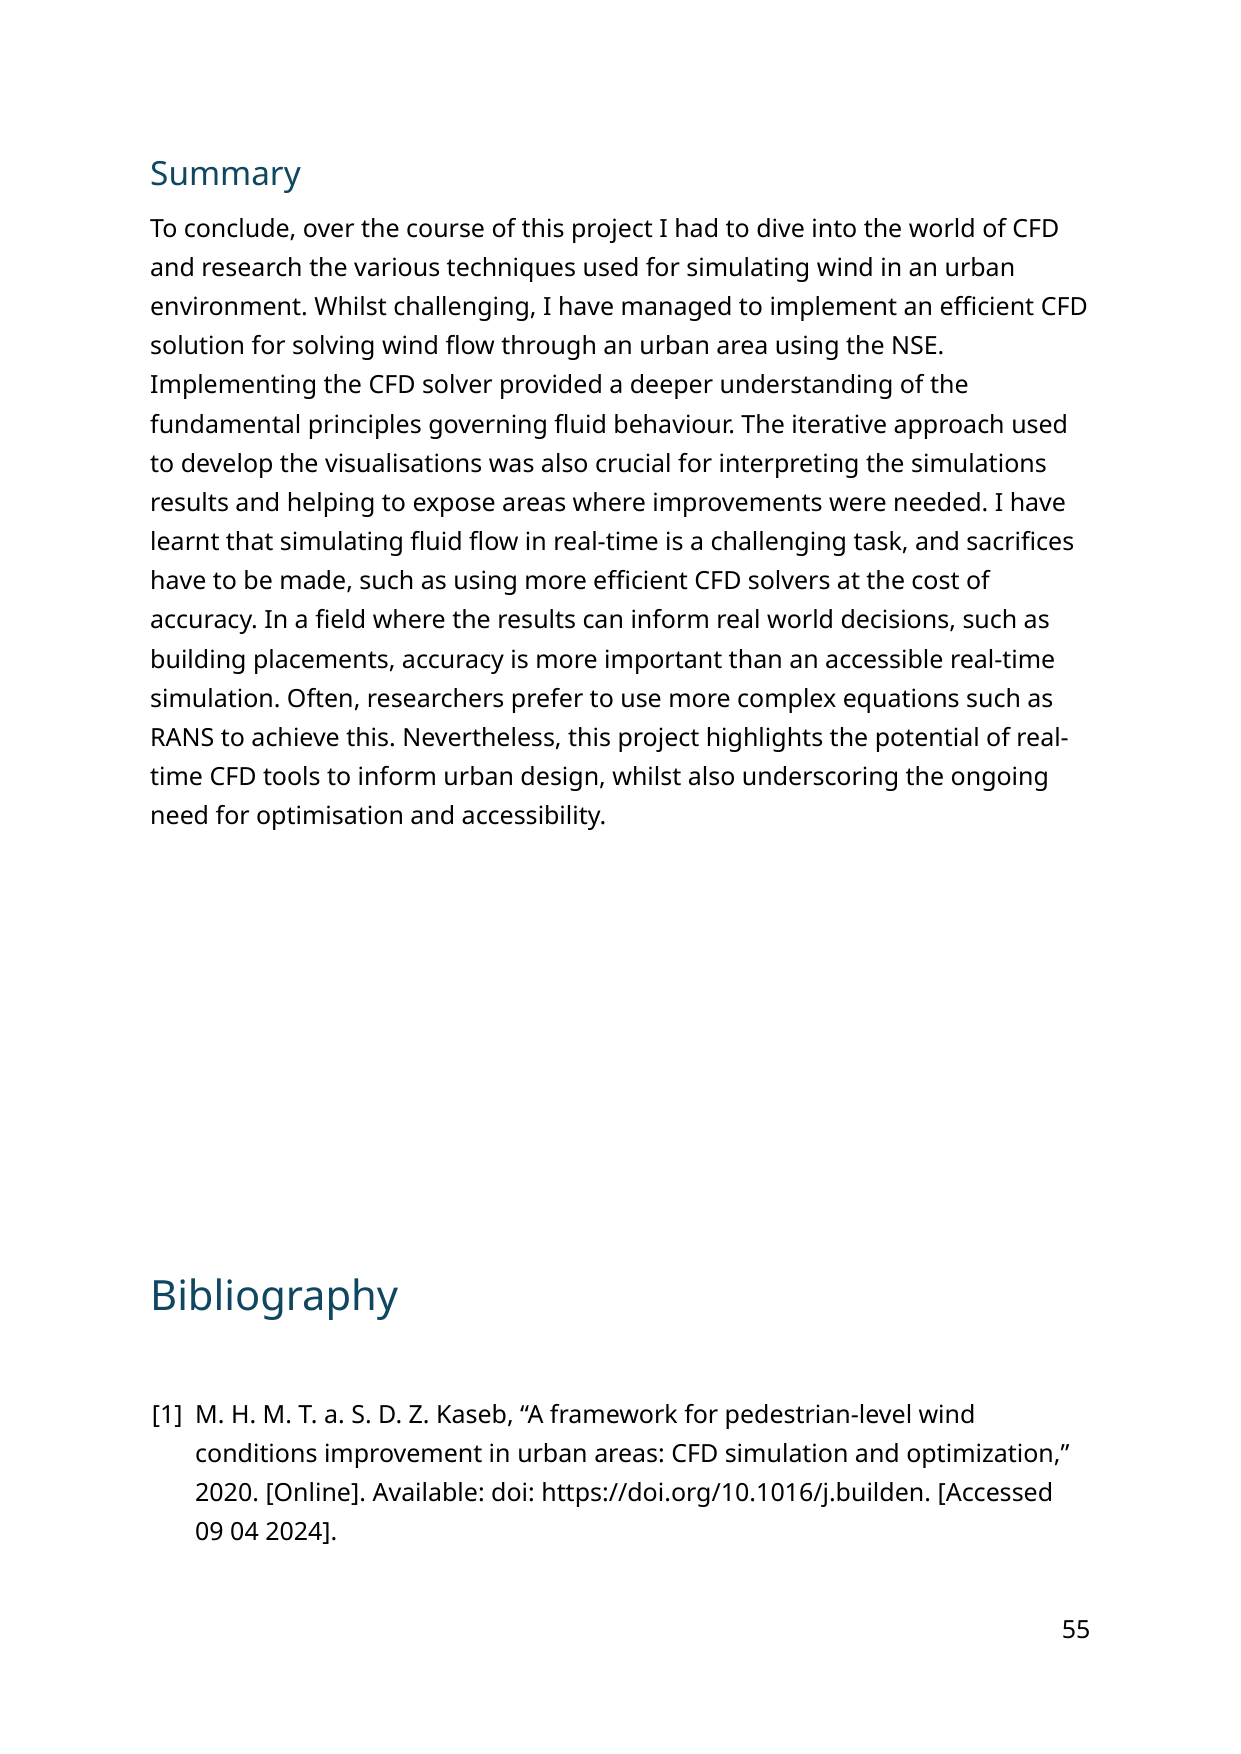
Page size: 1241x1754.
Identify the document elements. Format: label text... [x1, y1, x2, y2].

text To conclude, over the course of this project I had to dive into the world of CFD and research the various techniques used for simulating wind in an urban environment. Whilst challenging, I have managed to implement an efficient CFD solution for solving wind flow through an urban area using the NSE. Implementing the CFD solver provided a deeper understanding of the fundamental principles governing fluid behaviour. The iterative approach used to develop the visualisations was also crucial for interpreting the simulations results and helping to expose areas where improvements were needed. I have learnt that simulating fluid flow in real-time is a challenging task, and sacrifices have to be made, such as using more efficient CFD solvers at the cost of accuracy. In a field where the results can inform real world decisions, such as building placements, accuracy is more important than an accessible real-time simulation. Often, researchers prefer to use more complex equations such as RANS to achieve this. Nevertheless, this project highlights the potential of real-time CFD tools to inform urban design, whilst also underscoring the ongoing need for optimisation and accessibility. [150, 211, 1090, 832]
subtitle Summary [150, 150, 1090, 195]
